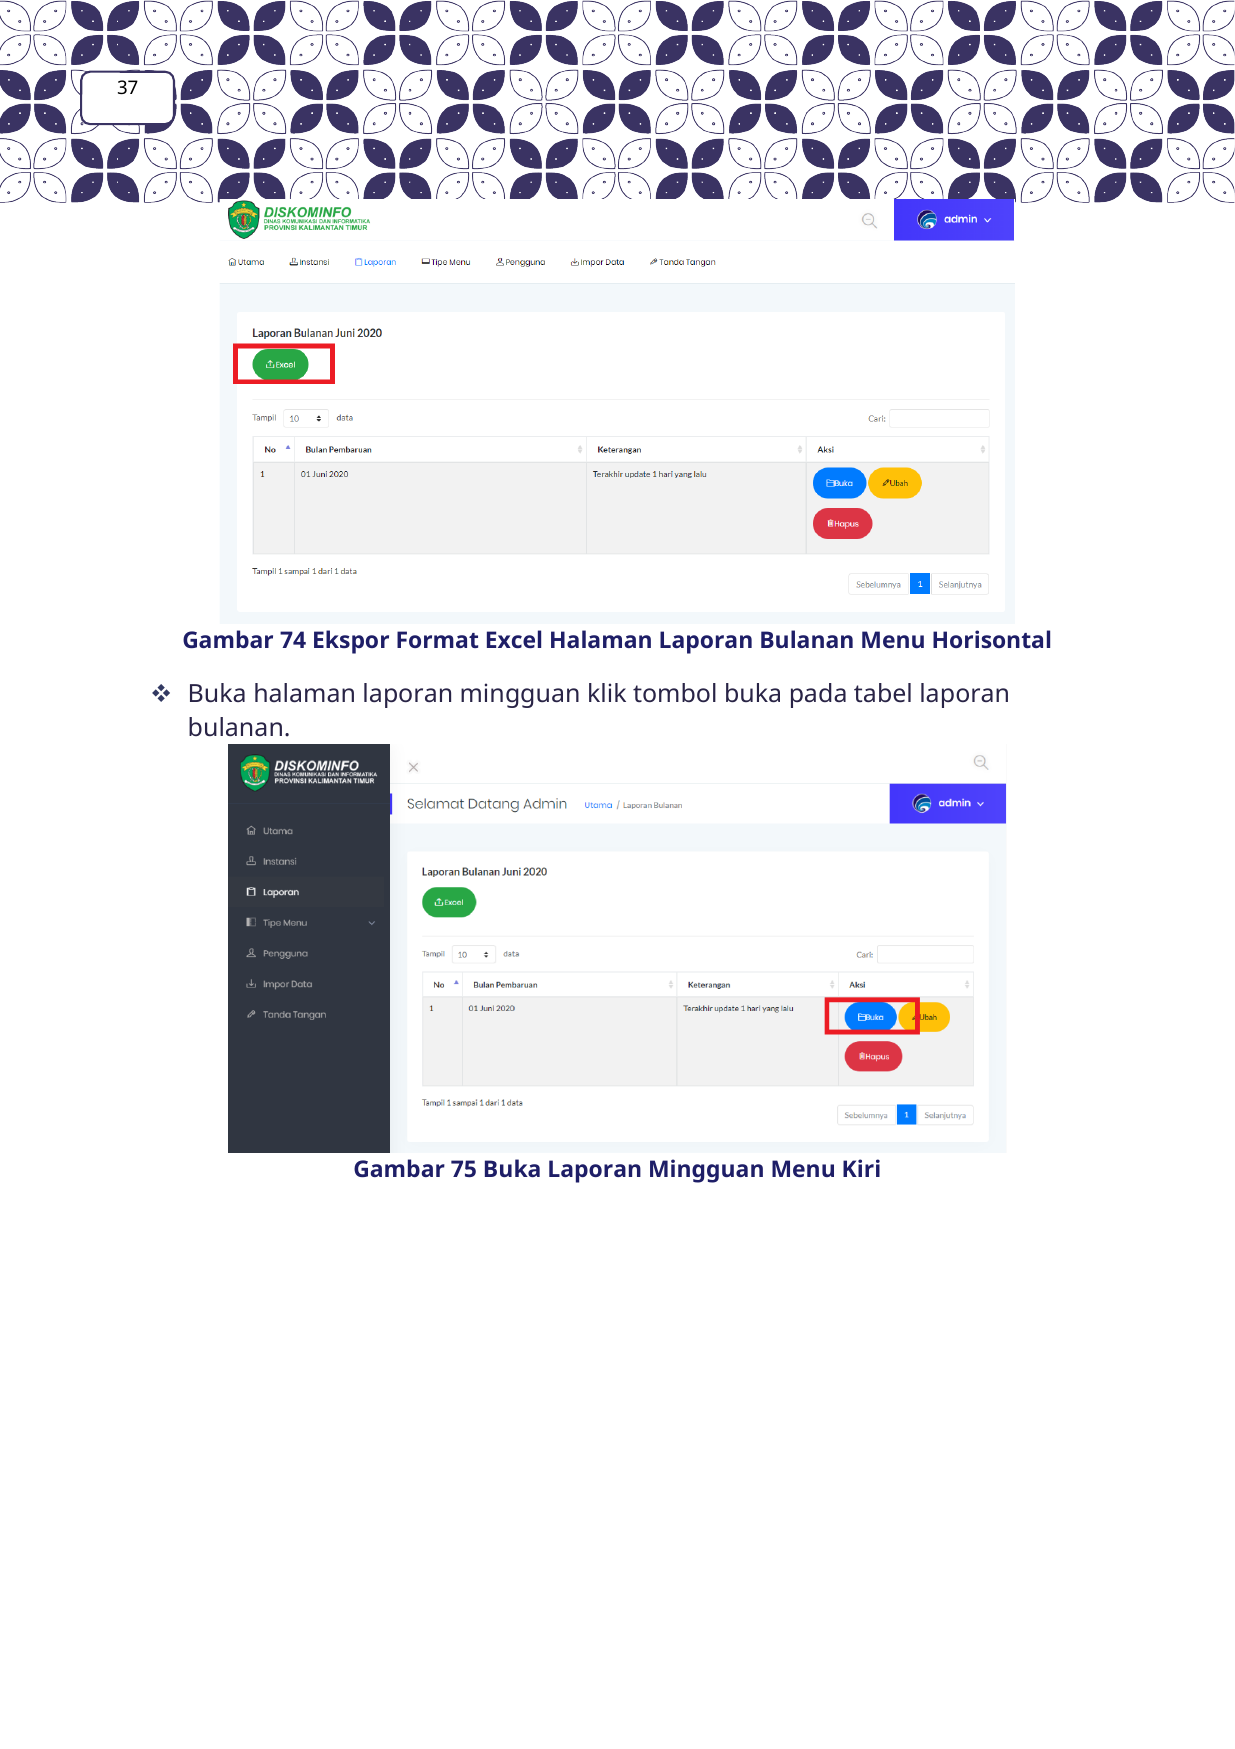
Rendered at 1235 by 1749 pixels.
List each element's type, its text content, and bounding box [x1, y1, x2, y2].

picture [0, 0, 1235, 624]
picture [228, 744, 1007, 1153]
list Buka halaman laporan mingguan klik tombol buka pada tabel laporan bulanan. [150, 676, 1084, 744]
